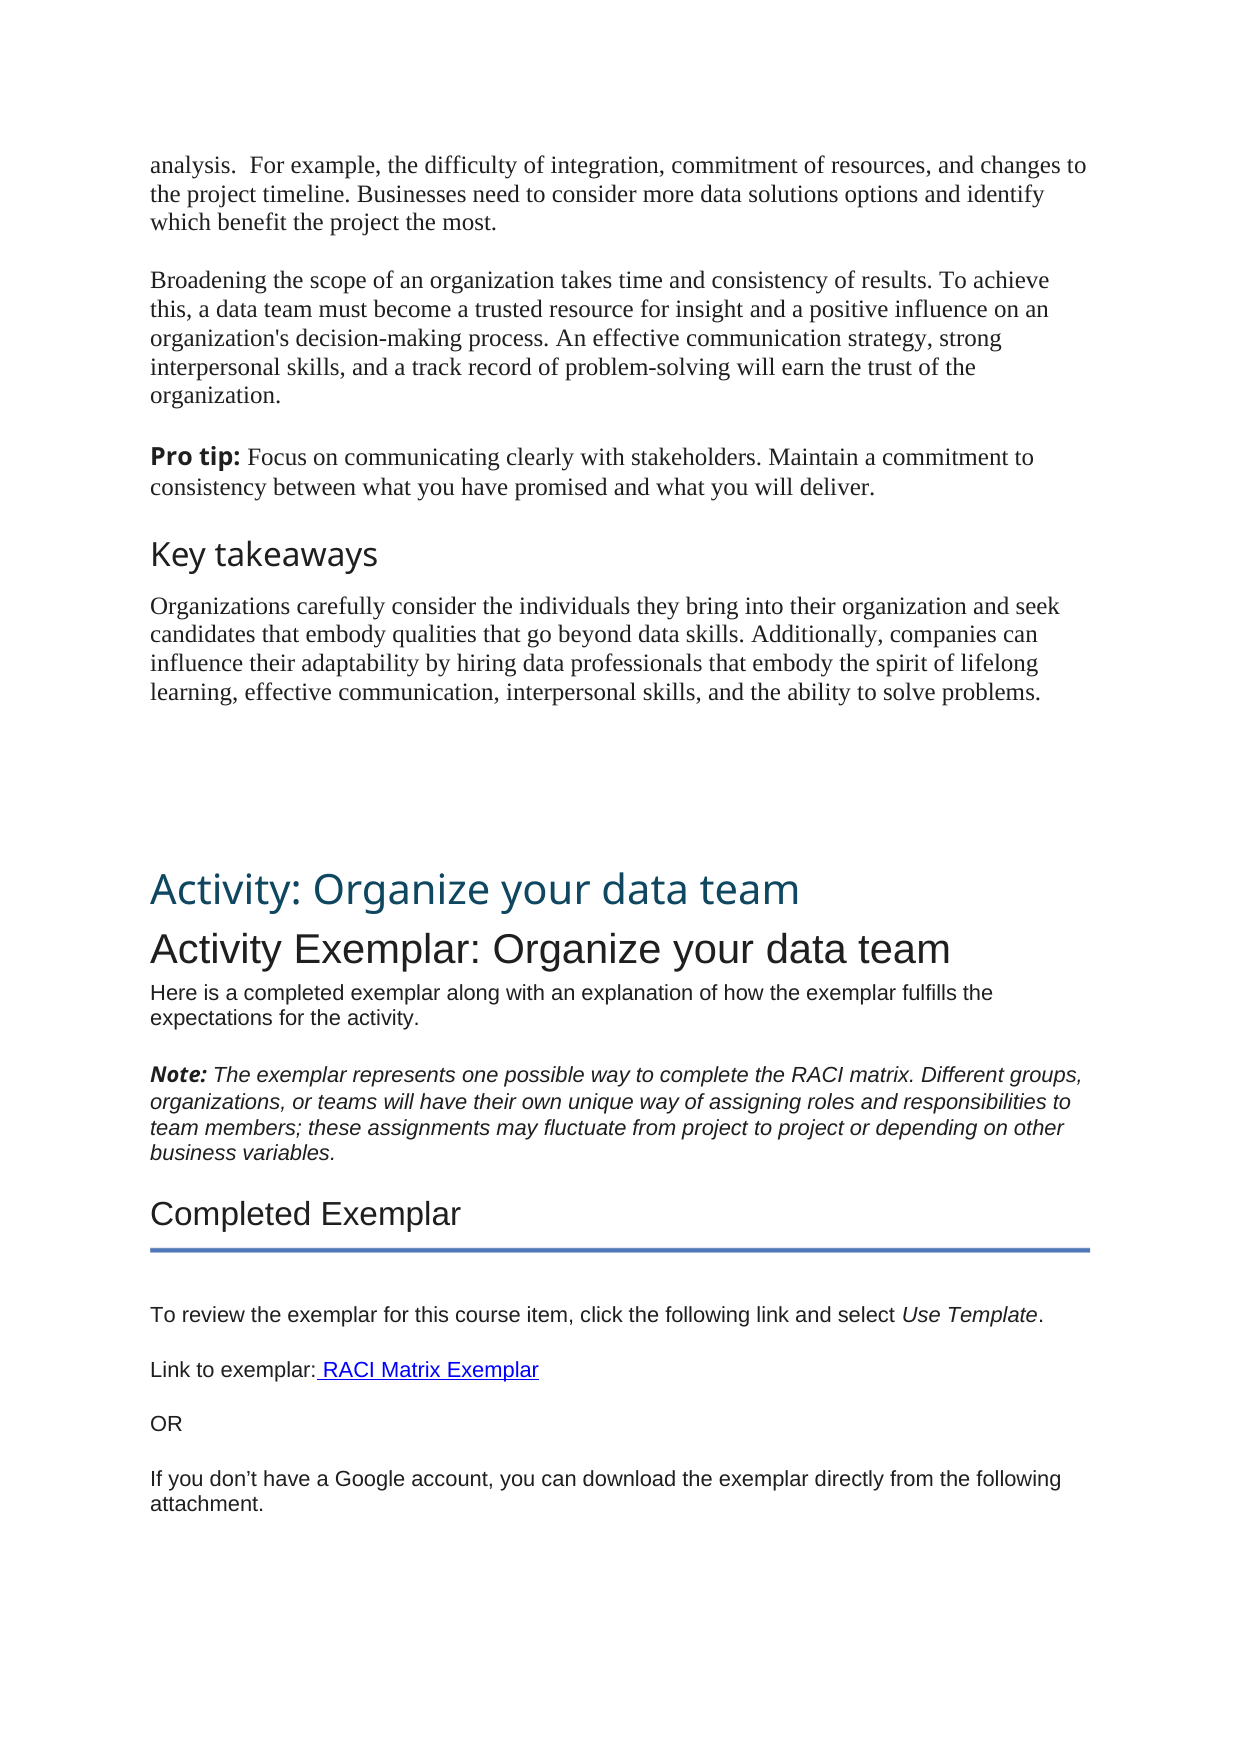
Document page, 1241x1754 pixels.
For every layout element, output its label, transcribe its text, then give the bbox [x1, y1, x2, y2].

text If you don’t have a Google account, you can download the exemplar directly from the following attachment. [150, 1466, 1090, 1516]
subtitle Activity: Organize your data team [150, 859, 1090, 916]
subtitle Key takeaways [150, 530, 1090, 576]
text Note: The exemplar represents one possible way to complete the RACI matrix. Different groups, organizations, or teams will have their own unique way of assigning roles and responsibilities to team members; these assignments may fluctuate from project to project or depending on other business variables. [150, 1059, 1090, 1165]
text OR [150, 1411, 1090, 1436]
text To review the exemplar for this course item, click the following link and select Use Template. [150, 1302, 1090, 1328]
text Broadening the scope of an organization takes time and consistency of results. To achieve this, a data team must become a trusted resource for insight and a positive influence on an organization's decision-making process. An effective communication strategy, strong interpersonal skills, and a track record of problem-solving will earn the trust of the organization. [150, 265, 1090, 409]
text Here is a completed exemplar along with an explanation of how the exemplar fulfills the expectations for the activity. [150, 980, 1090, 1030]
picture [150, 1246, 1091, 1254]
text Organizations carefully consider the individuals they bring into their organization and seek candidates that embody qualities that go beyond data skills. Additionally, companies can influence their adaptability by hiring data professionals that embody the spirit of lifelong learning, effective communication, interpersonal skills, and the ability to solve problems. [150, 591, 1090, 706]
text Link to exemplar: RACI Matrix Exemplar [150, 1357, 1090, 1382]
subtitle Completed Exemplar [150, 1194, 1090, 1232]
subtitle Activity Exemplar: Organize your data team [150, 925, 1090, 973]
text Pro tip: Focus on communicating clearly with stakeholders. Maintain a commitment to consistency between what you have promised and what you will deliver. [150, 438, 1090, 501]
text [150, 150, 1090, 236]
